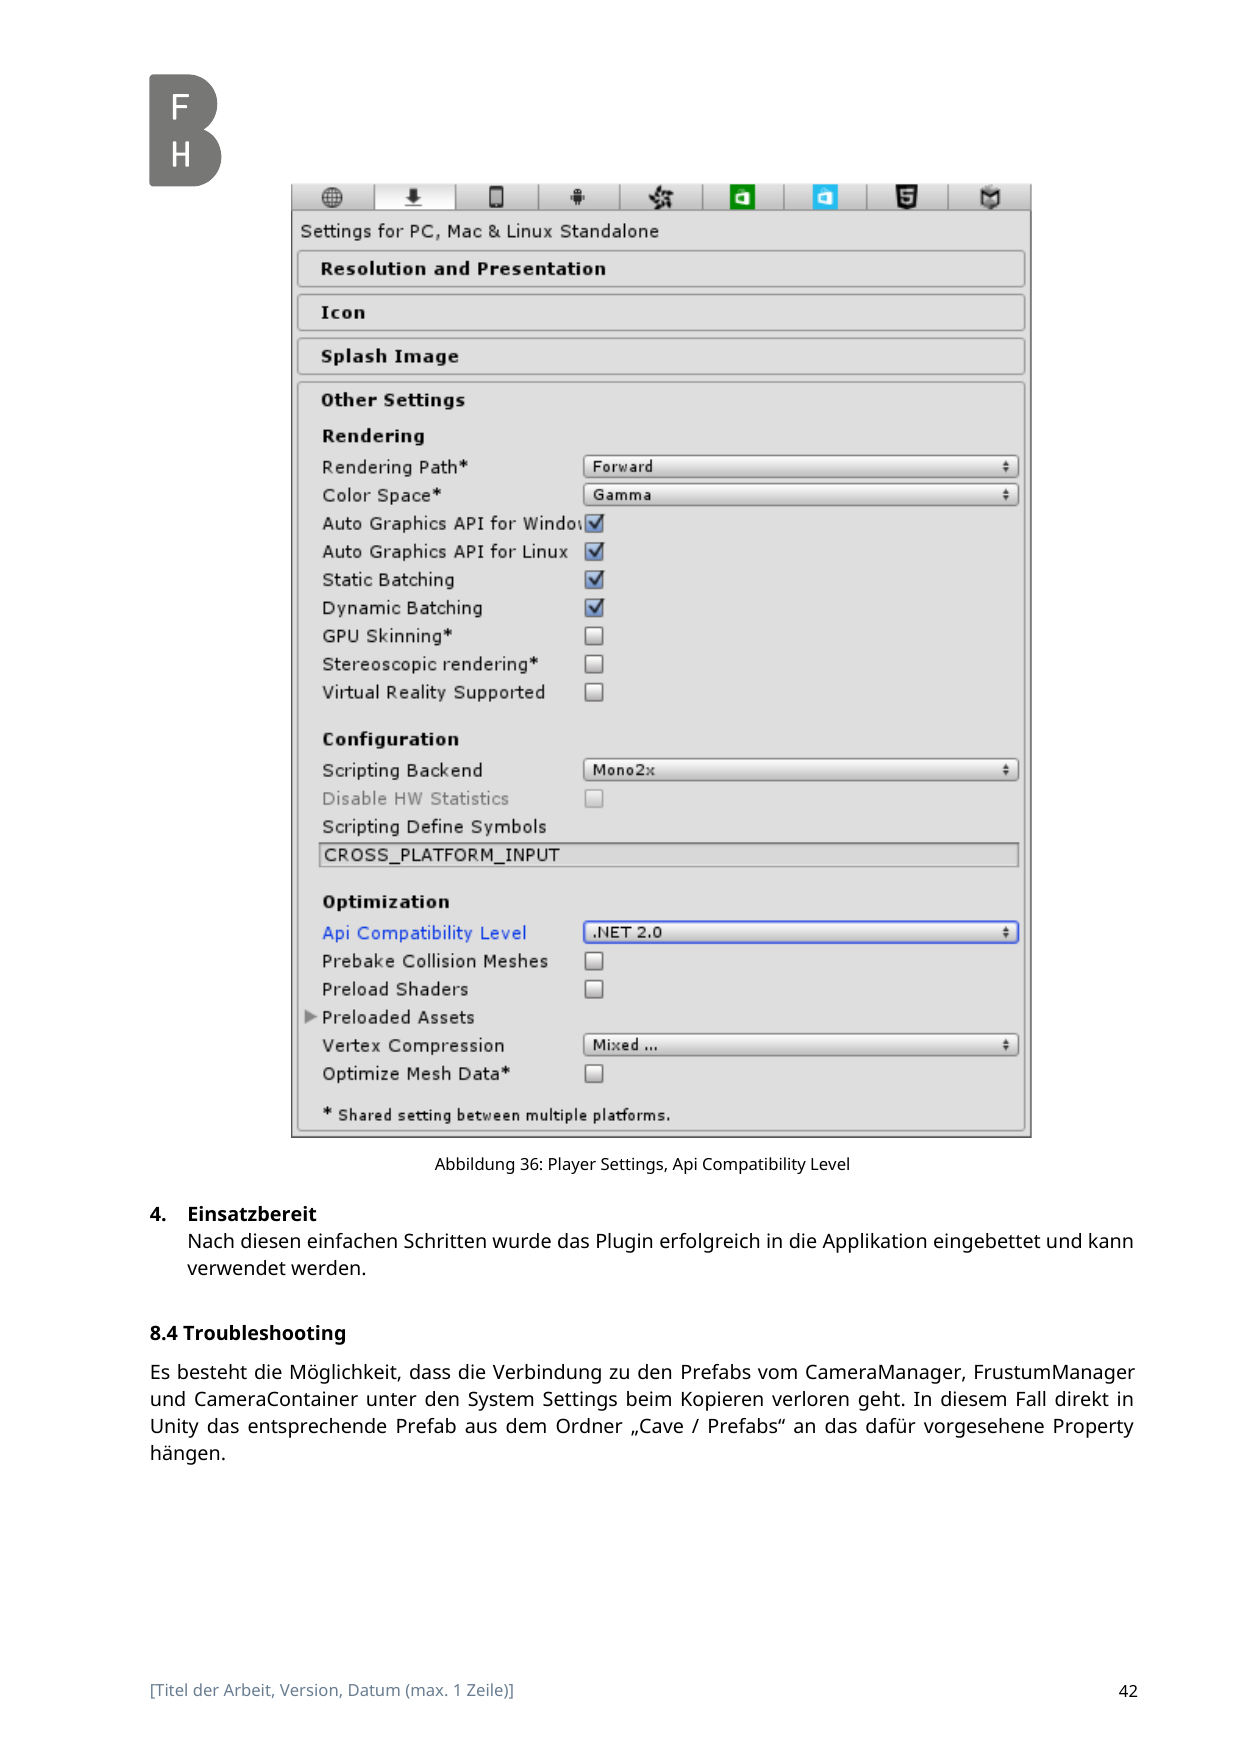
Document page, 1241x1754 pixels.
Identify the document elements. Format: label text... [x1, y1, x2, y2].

list Einsatzbereit [149, 1201, 1136, 1228]
picture [291, 183, 1032, 1138]
text Es besteht die Möglichkeit, dass die Verbindung zu den Prefabs vom CameraManager, FrustumManager und CameraContainer unter den System Settings beim Kopieren verloren geht. In diesem Fall direkt in Unity das entsprechende Prefab aus dem Ordner „Cave / Prefabs“ an das dafür vorgesehene Property hängen. [149, 1359, 1136, 1467]
list Nach diesen einfachen Schritten wurde das Plugin erfolgreich in die Applikation eingebettet und kann verwendet werden. [187, 1228, 1136, 1282]
text Abbildung 36: Player Settings, Api Compatibility Level [149, 1150, 1136, 1176]
subtitle Troubleshooting [149, 1319, 1136, 1346]
